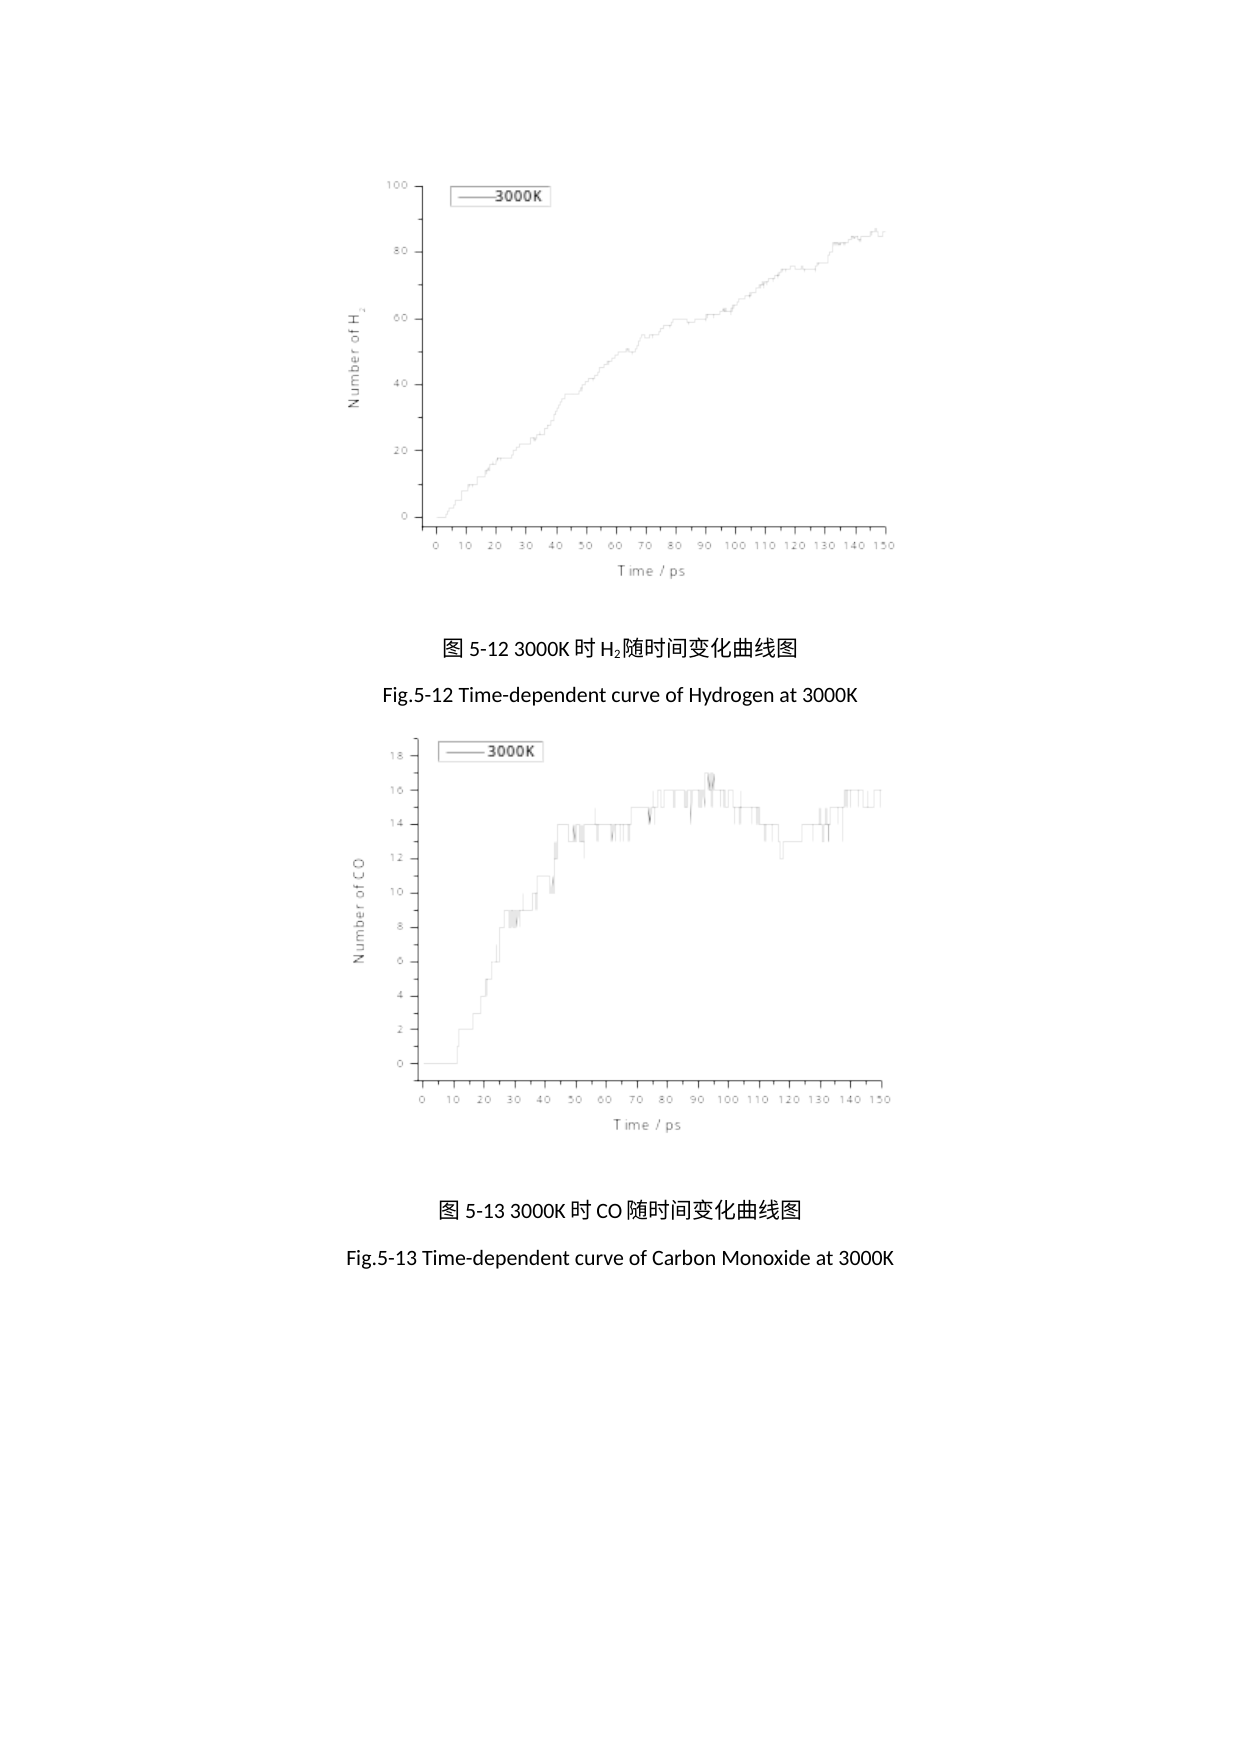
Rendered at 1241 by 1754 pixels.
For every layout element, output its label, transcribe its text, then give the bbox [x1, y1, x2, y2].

text Fig.5-12 Time-dependent curve of Hydrogen at 3000K [187, 679, 1053, 711]
text 图5-13 3000K时CO随时间变化曲线图 [187, 1193, 1053, 1225]
text 图5-12 3000K时H2随时间变化曲线图 [187, 630, 1053, 663]
text Fig.5-13 Time-dependent curve of Carbon Monoxide at 3000K [187, 1241, 1053, 1274]
